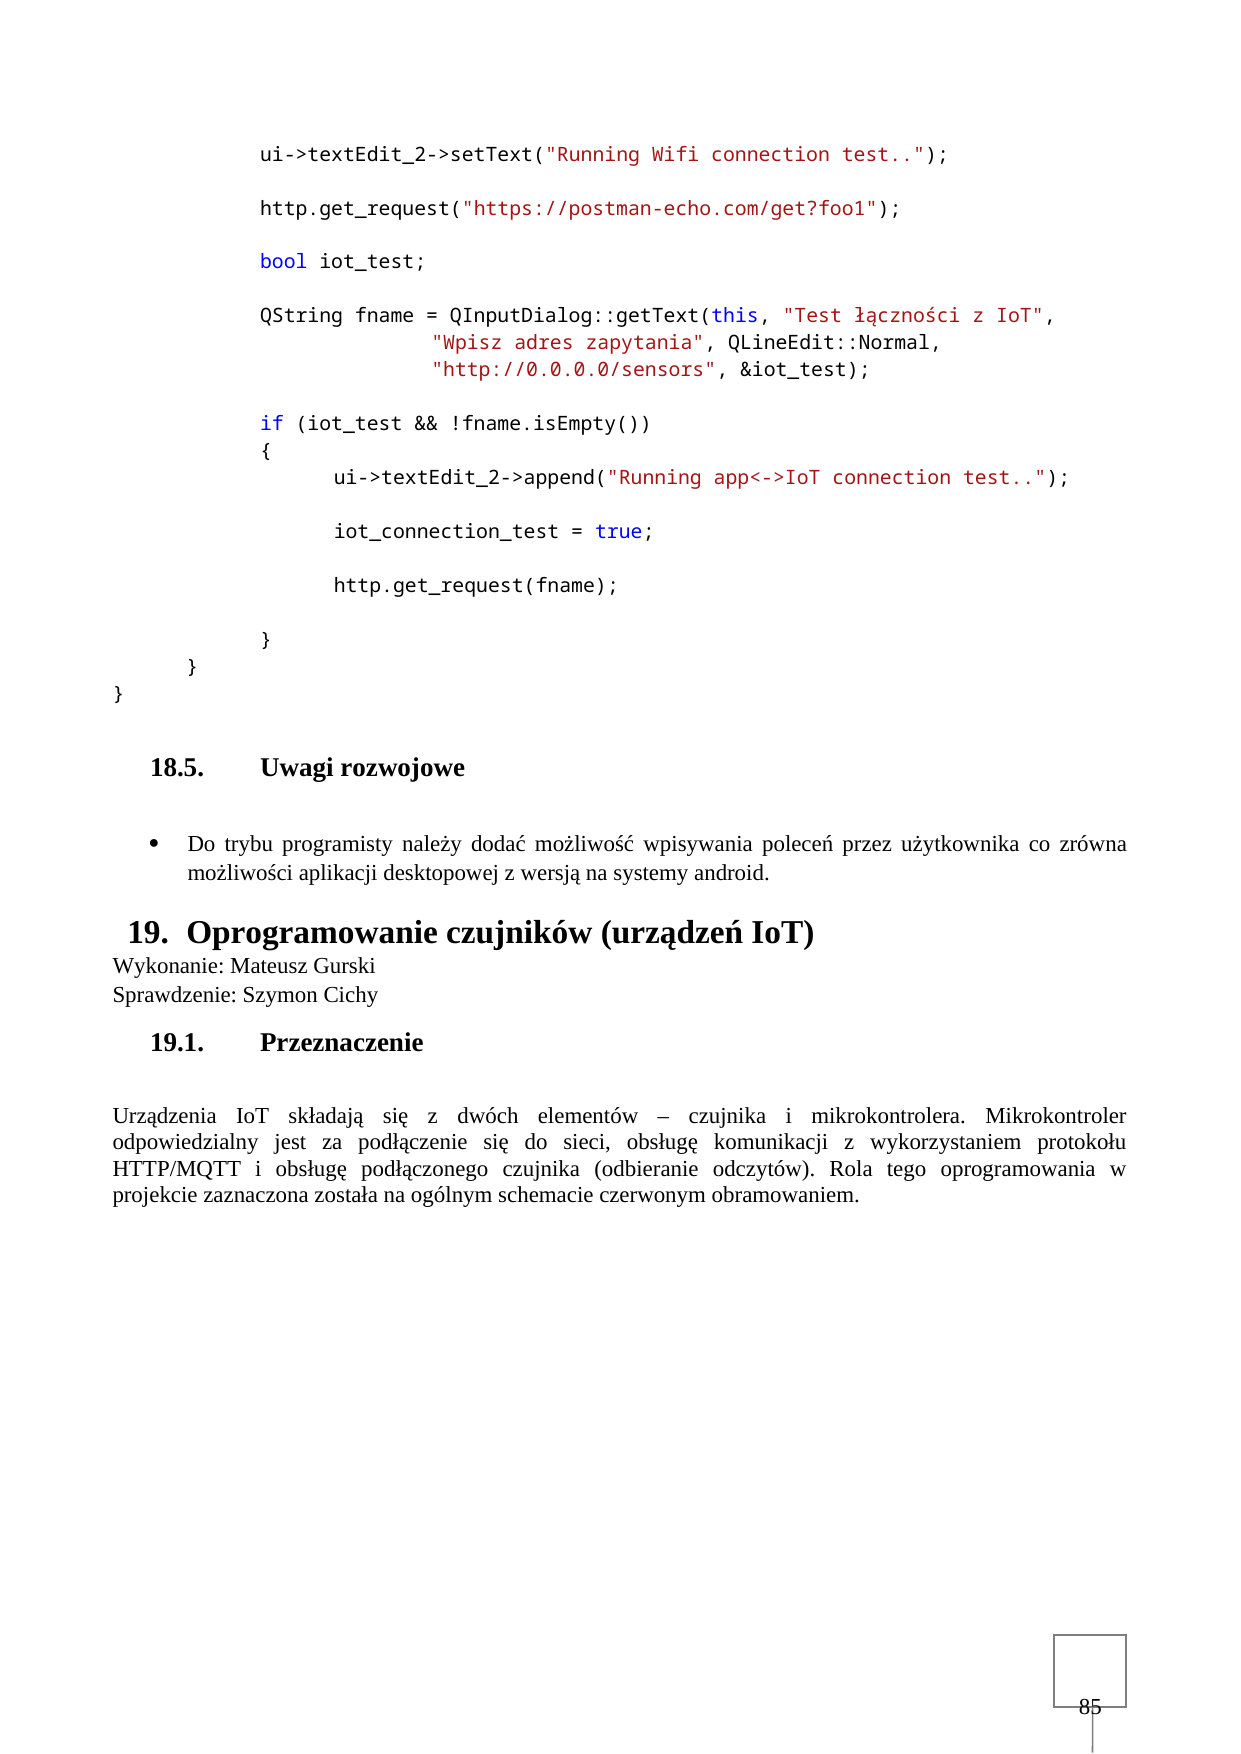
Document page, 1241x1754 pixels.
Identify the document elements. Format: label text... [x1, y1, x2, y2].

text } [112, 679, 1128, 706]
text Wykonanie: Mateusz Gurski Sprawdzenie: Szymon Cichy [112, 953, 1128, 1007]
text QString fname = QInputDialog::getText(this, "Test łączności z IoT", [112, 302, 1128, 329]
text ui->textEdit_2->setText("Running Wifi connection test.."); [112, 140, 1128, 167]
text http.get_request(fname); [112, 571, 1128, 598]
text ui->textEdit_2->append("Running app<->IoT connection test.."); [112, 463, 1128, 491]
text http.get_request("https://postman-echo.com/get?foo1"); [112, 194, 1128, 221]
list Do trybu programisty należy dodać możliwość wpisywania poleceń przez użytkownika co zrówna możliwości aplikacji desktopowej z wersją na systemy android. [150, 830, 1128, 885]
text bool iot_test; [112, 248, 1128, 275]
subtitle Uwagi rozwojowe [150, 751, 1128, 783]
text if (iot_test && !fname.isEmpty()) [112, 409, 1128, 437]
subtitle Przeznaczenie [150, 1026, 1128, 1057]
text iot_connection_test = true; [112, 517, 1128, 544]
text "Wpisz adres zapytania", QLineEdit::Normal, [333, 329, 1128, 356]
text Urządzenia IoT składają się z dwóch elementów – czujnika i mikrokontrolera. Mikrokontroler odpowiedzialny jest za podłączenie się do sieci, obsługę komunikacji z wykorzystaniem protokołu HTTP/MQTT i obsługę podłączonego czujnika (odbieranie odczytów). Rola tego oprogramowania w projekcie zaznaczona została na ogólnym schemacie czerwonym obramowaniem. [112, 1102, 1128, 1207]
text } [112, 652, 1128, 679]
text { [112, 437, 1128, 463]
text } [112, 625, 1128, 652]
text "http://0.0.0.0/sensors", &iot_test); [333, 356, 1128, 383]
subtitle Oprogramowanie czujników (urządzeń IoT) [127, 912, 1128, 950]
